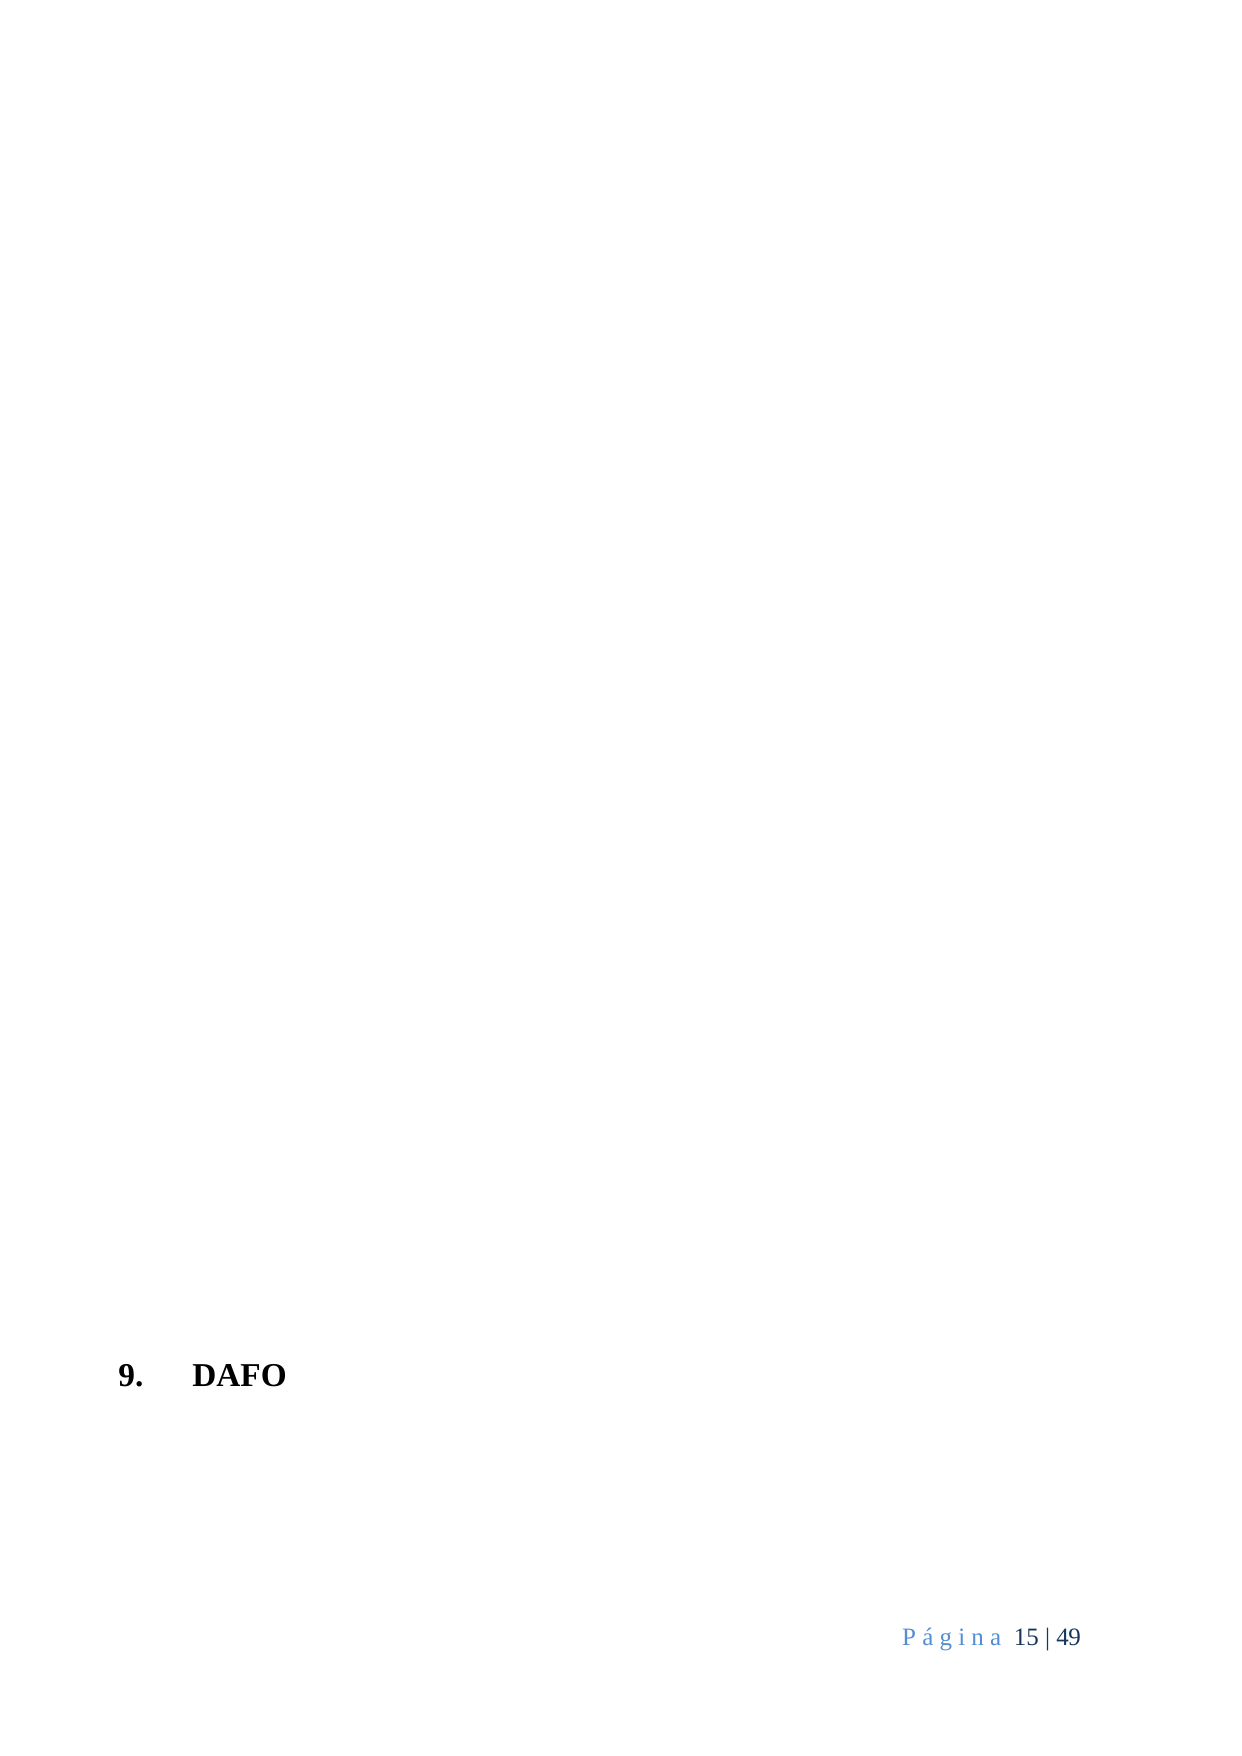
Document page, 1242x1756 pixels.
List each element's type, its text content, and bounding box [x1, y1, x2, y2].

subtitle DAFO [118, 1355, 1212, 1394]
